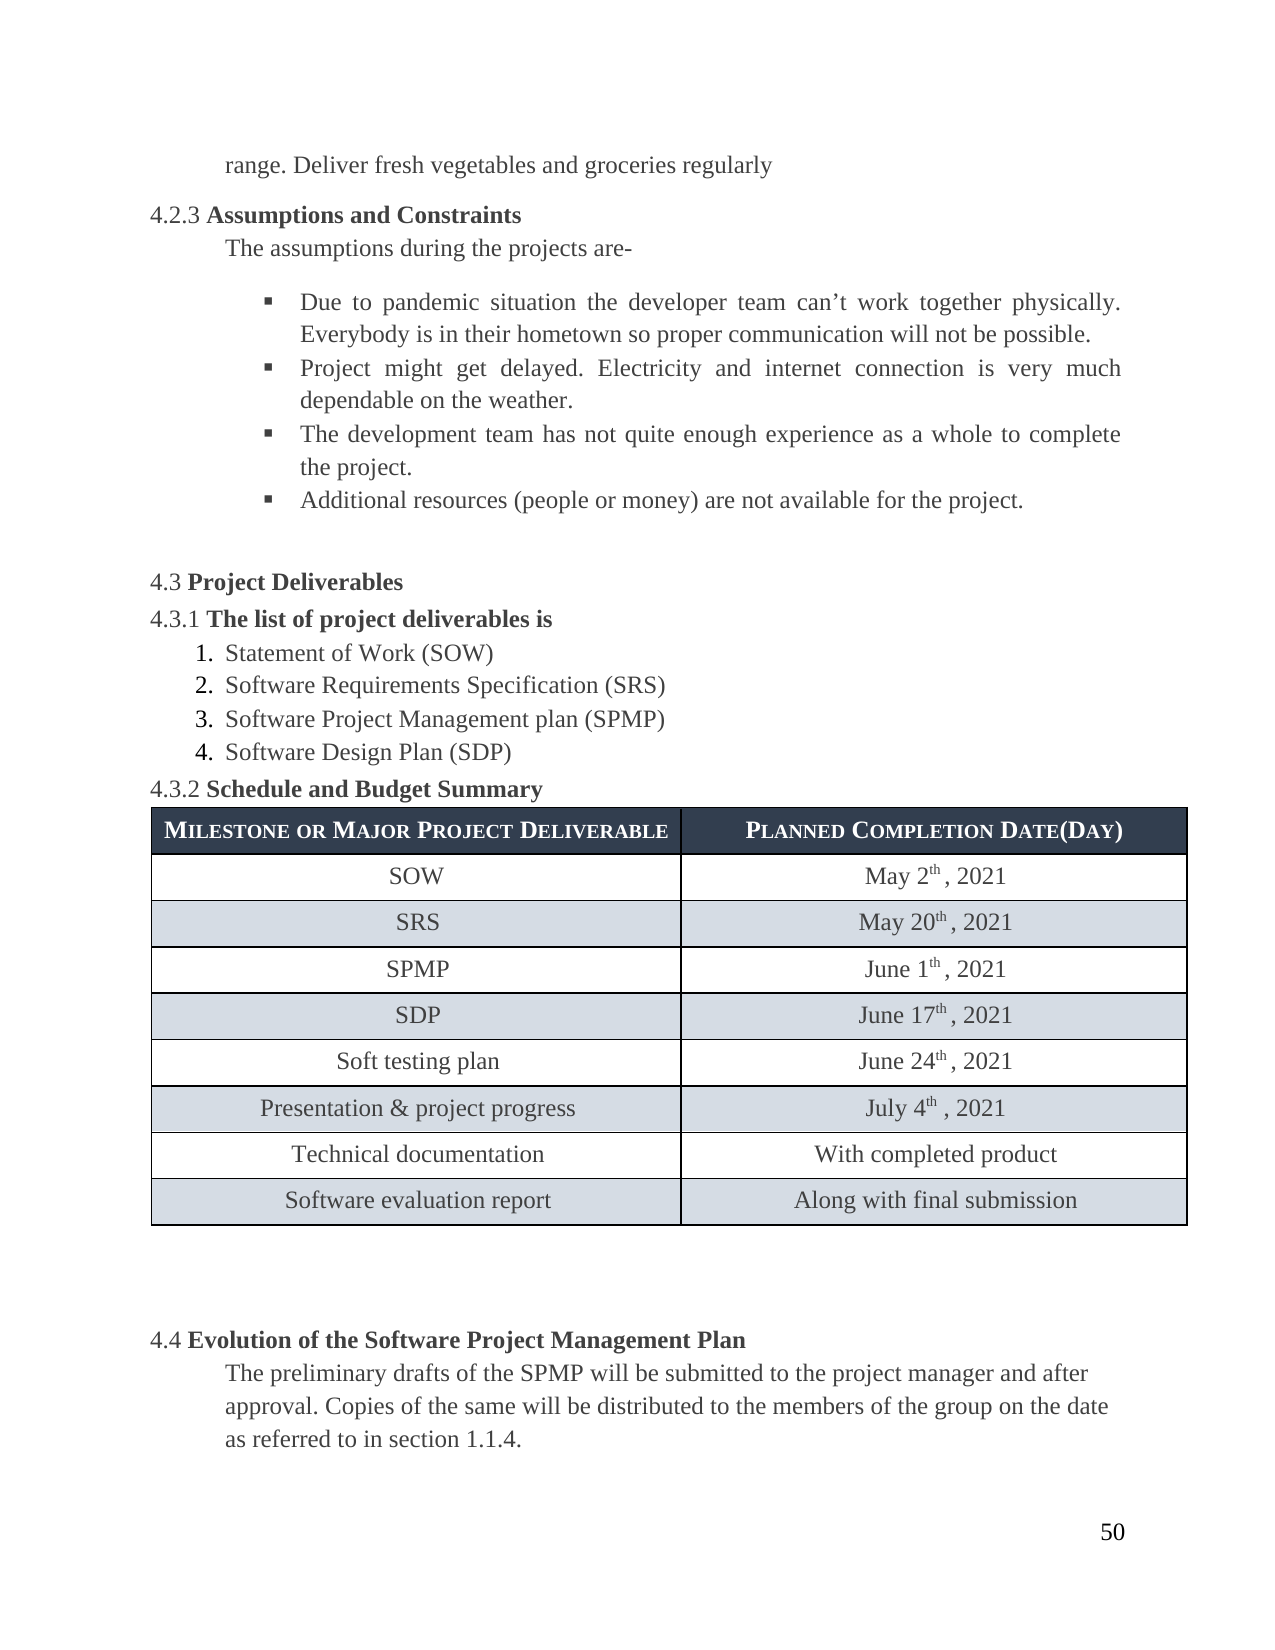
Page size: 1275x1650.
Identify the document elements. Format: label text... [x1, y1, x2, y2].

table_cell SPMP [152, 948, 680, 992]
table_cell June 24th , 2021 [682, 1040, 1186, 1085]
text The preliminary drafts of the SPMP will be submitted to the project manager and after approval. Copies of the same will be distributed to the members of the group on the date as referred to in section 1.1.4. [225, 1358, 1122, 1453]
table_cell Soft testing plan [152, 1040, 680, 1085]
table_cell Software evaluation report [152, 1179, 680, 1224]
list Project might get delayed. Electricity and internet connection is very much dependable on the weather. [262, 353, 1122, 414]
table_cell June 1th , 2021 [682, 948, 1186, 992]
table_cell May 2th , 2021 [682, 855, 1186, 899]
table_cell May 20th , 2021 [682, 901, 1186, 946]
table_cell July 4th , 2021 [682, 1087, 1186, 1131]
text The assumptions during the projects are- [150, 233, 1125, 261]
table_header Planned Completion Date(Day) [682, 808, 1186, 853]
table_header Milestone or Major Project Deliverable [152, 808, 681, 853]
subtitle 4.4 Evolution of the Software Project Management Plan [150, 1325, 1125, 1354]
subtitle 4.3.2 Schedule and Budget Summary [150, 774, 1125, 803]
subtitle 4.3 Project Deliverables [150, 567, 1125, 596]
table_cell Along with final submission [682, 1179, 1186, 1224]
subtitle 4.3.1 The list of project deliverables is [150, 604, 1125, 633]
list Statement of Work (SOW) [0, 638, 1125, 666]
list Software Requirements Specification (SRS) [0, 671, 1125, 699]
table_cell June 17th , 2021 [682, 994, 1186, 1039]
table_cell Presentation & project progress [152, 1087, 680, 1131]
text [225, 150, 1125, 179]
list Software Design Plan (SDP) [0, 737, 1125, 765]
table_cell Technical documentation [152, 1133, 680, 1178]
list The development team has not quite enough experience as a whole to complete the project. [262, 419, 1122, 480]
list Additional resources (people or money) are not available for the project. [262, 485, 1122, 513]
table_cell With completed product [682, 1133, 1186, 1178]
table_cell SRS [152, 901, 680, 946]
table_cell SOW [152, 855, 680, 899]
list Software Project Management plan (SPMP) [0, 704, 1125, 732]
table_cell SDP [152, 994, 680, 1039]
list Due to pandemic situation the developer team can’t work together physically. Everybody is in their hometown so proper communication will not be possible. [262, 287, 1122, 348]
subtitle 4.2.3 Assumptions and Constraints [150, 200, 1125, 228]
